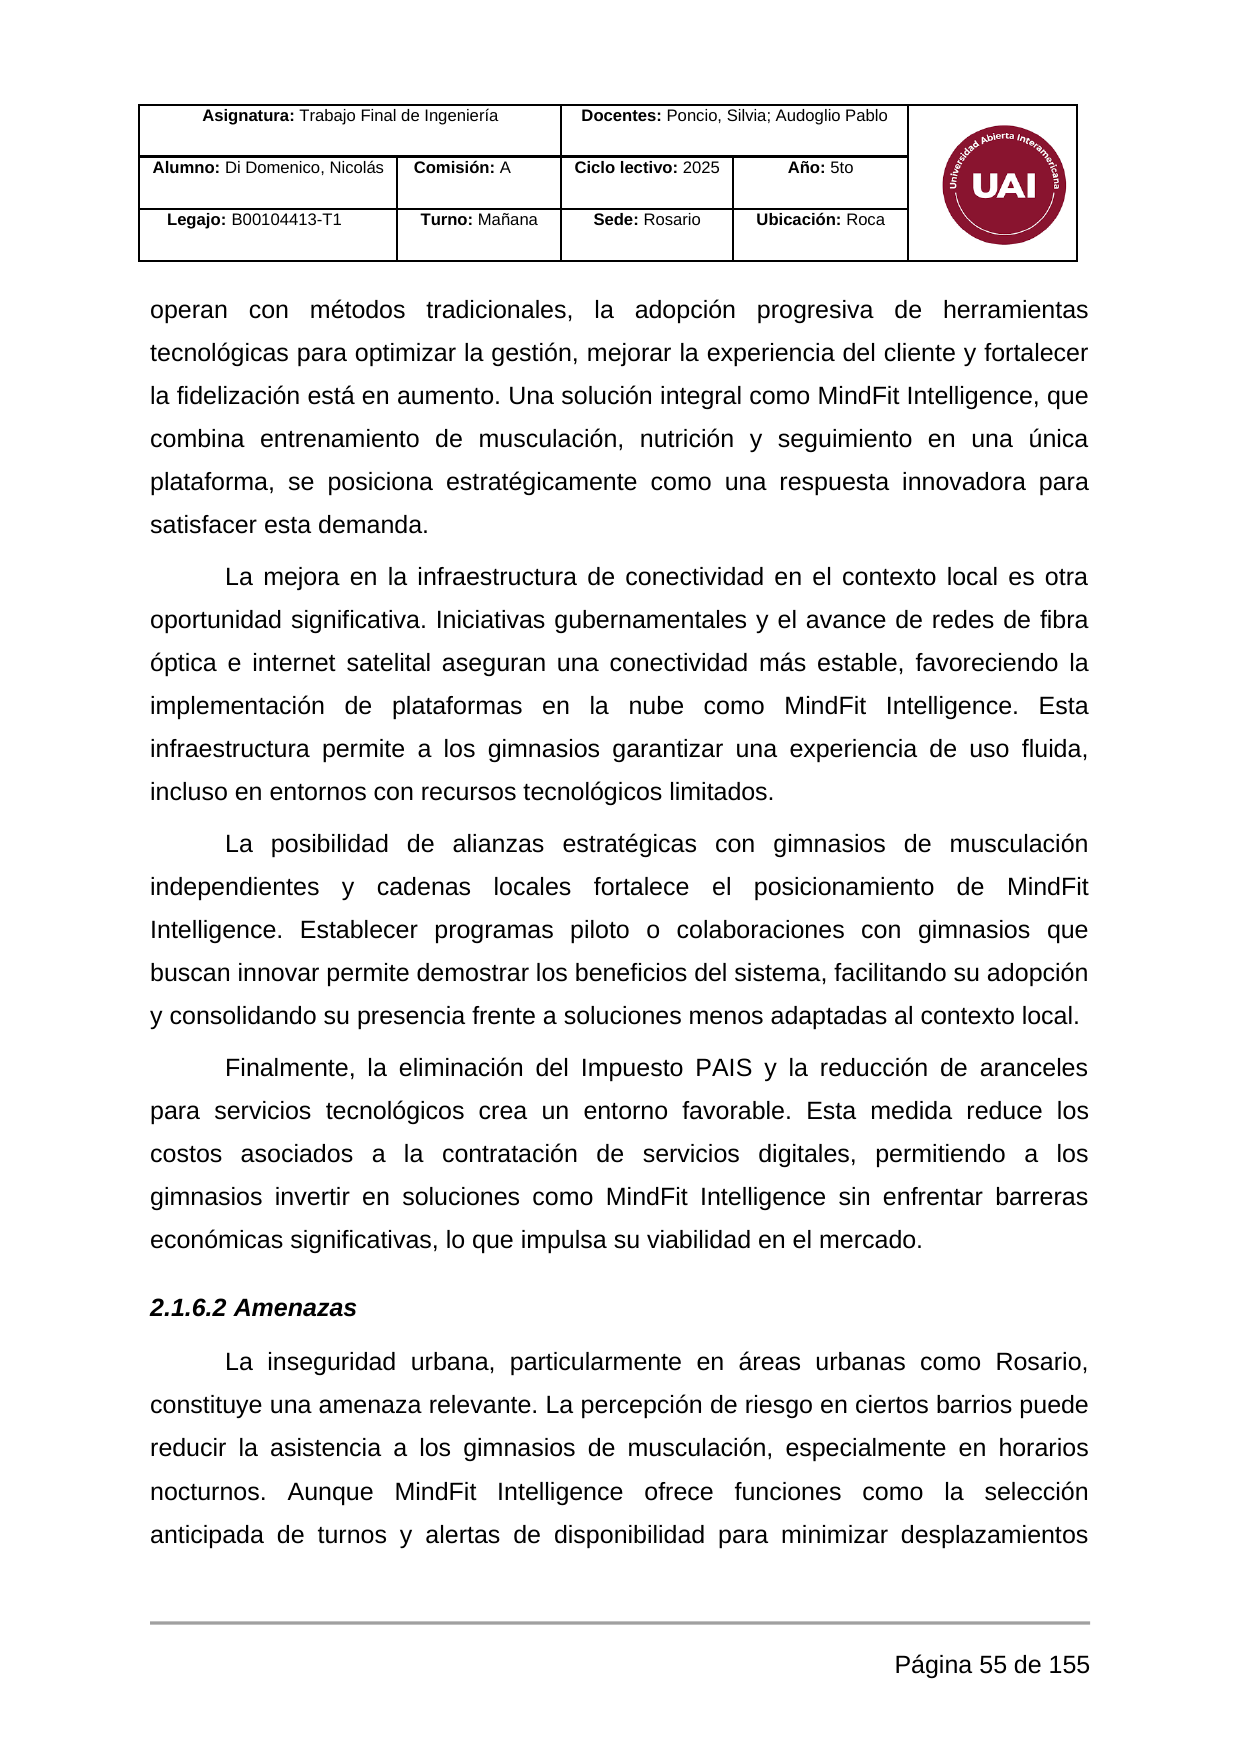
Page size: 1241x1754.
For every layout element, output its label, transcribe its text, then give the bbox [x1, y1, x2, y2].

picture [939, 118, 1068, 150]
text Finalmente, la eliminación del Impuesto PAIS y la reducción de aranceles para servicios tecnológicos crea un entorno favorable. Esta medida reduce los costos asociados a la contratación de servicios digitales, permitiendo a los gimnasios invertir en soluciones como MindFit Intelligence sin enfrentar barreras económicas significativas, lo que impulsa su viabilidad en el mercado. [150, 1053, 1090, 1254]
subtitle 2.1.6.2 Amenazas [150, 1293, 1090, 1322]
text La mejora en la infraestructura de conectividad en el contexto local es otra oportunidad significativa. Iniciativas gubernamentales y el avance de redes de fibra óptica e internet satelital aseguran una conectividad más estable, favoreciendo la implementación de plataformas en la nube como MindFit Intelligence. Esta infraestructura permite a los gimnasios garantizar una experiencia de uso fluida, incluso en entornos con recursos tecnológicos limitados. [150, 562, 1090, 806]
text La posibilidad de alianzas estratégicas con gimnasios de musculación independientes y cadenas locales fortalece el posicionamiento de MindFit Intelligence. Establecer programas piloto o colaboraciones con gimnasios que buscan innovar permite demostrar los beneficios del sistema, facilitando su adopción y consolidando su presencia frente a soluciones menos adaptadas al contexto local. [150, 829, 1090, 1030]
